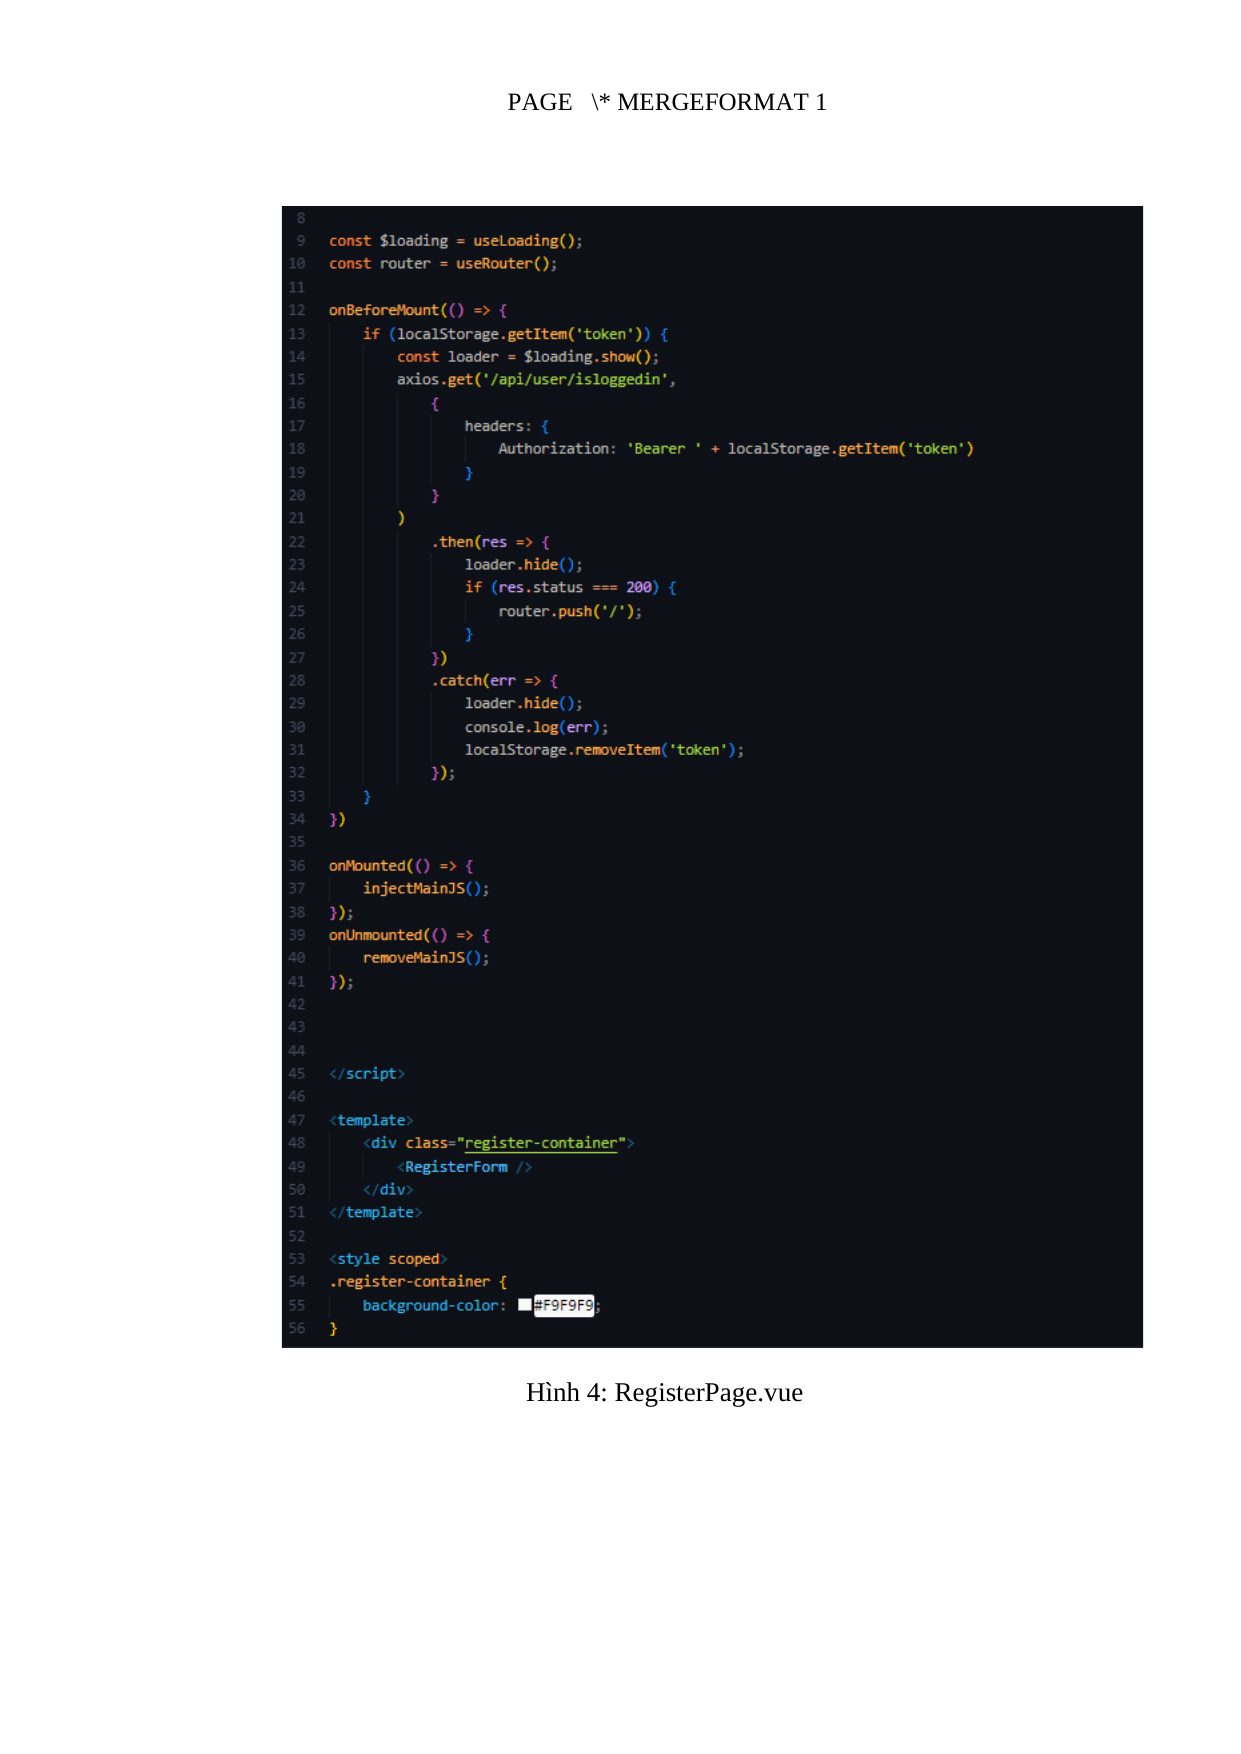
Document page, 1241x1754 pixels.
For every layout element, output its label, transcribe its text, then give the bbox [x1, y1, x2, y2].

text Hình 4: RegisterPage.vue [207, 1376, 1122, 1407]
picture [281, 206, 1144, 1348]
